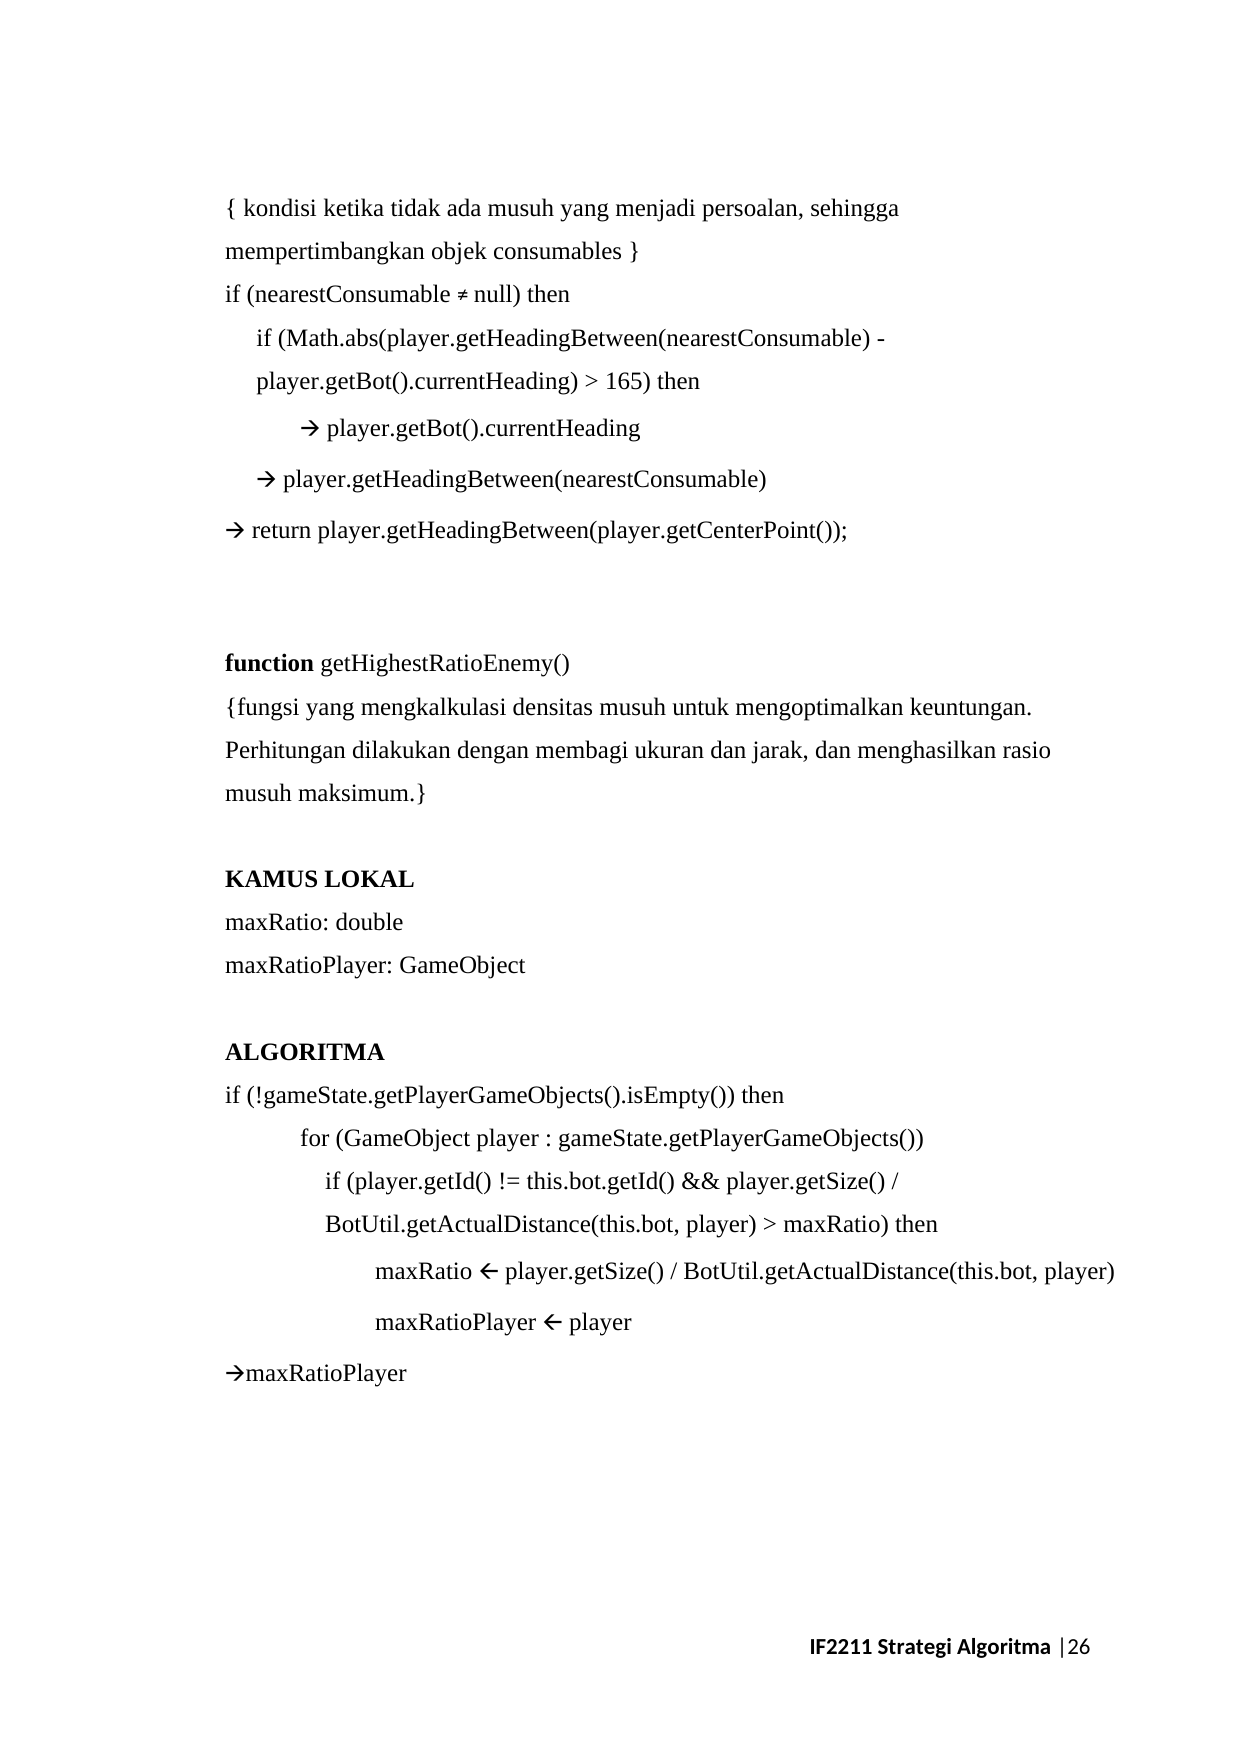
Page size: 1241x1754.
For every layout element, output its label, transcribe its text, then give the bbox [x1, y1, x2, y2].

text if (player.getId() != this.bot.getId() && player.getSize() / [225, 1166, 1090, 1195]
text function getHighestRatioEnemy() [225, 648, 1090, 677]
text 🡪maxRatioPlayer [150, 1354, 1144, 1388]
text BotUtil.getActualDistance(this.bot, player) > maxRatio) then [225, 1209, 1090, 1238]
text 🡪 player.getBot().currentHeading [256, 409, 1090, 443]
text {fungsi yang mengkalkulasi densitas musuh untuk mengoptimalkan keuntungan. Perhitungan dilakukan dengan membagi ukuran dan jarak, dan menghasilkan rasio musuh maksimum.} [225, 692, 1090, 807]
text ALGORITMA [225, 1037, 1090, 1065]
text maxRatioPlayer 🡨 player [375, 1303, 1144, 1337]
text { kondisi ketika tidak ada musuh yang menjadi persoalan, sehingga mempertimbangkan objek consumables } [225, 193, 1090, 265]
text maxRatio: double [225, 907, 1090, 936]
text 🡪 return player.getHeadingBetween(player.getCenterPoint()); [150, 511, 1090, 545]
text maxRatioPlayer: GameObject [225, 950, 1090, 979]
text if (!gameState.getPlayerGameObjects().isEmpty()) then [225, 1080, 1090, 1108]
text if (Math.abs(player.getHeadingBetween(nearestConsumable) - player.getBot().currentHeading) > 165) then [256, 323, 1090, 395]
text if (nearestConsumable ≠ null) then [225, 279, 1134, 308]
text for (GameObject player : gameState.getPlayerGameObjects()) [225, 1123, 1090, 1152]
text 🡪 player.getHeadingBetween(nearestConsumable) [256, 460, 1090, 494]
text maxRatio 🡨 player.getSize() / BotUtil.getActualDistance(this.bot, player) [375, 1252, 1144, 1286]
text KAMUS LOKAL [225, 864, 1090, 893]
